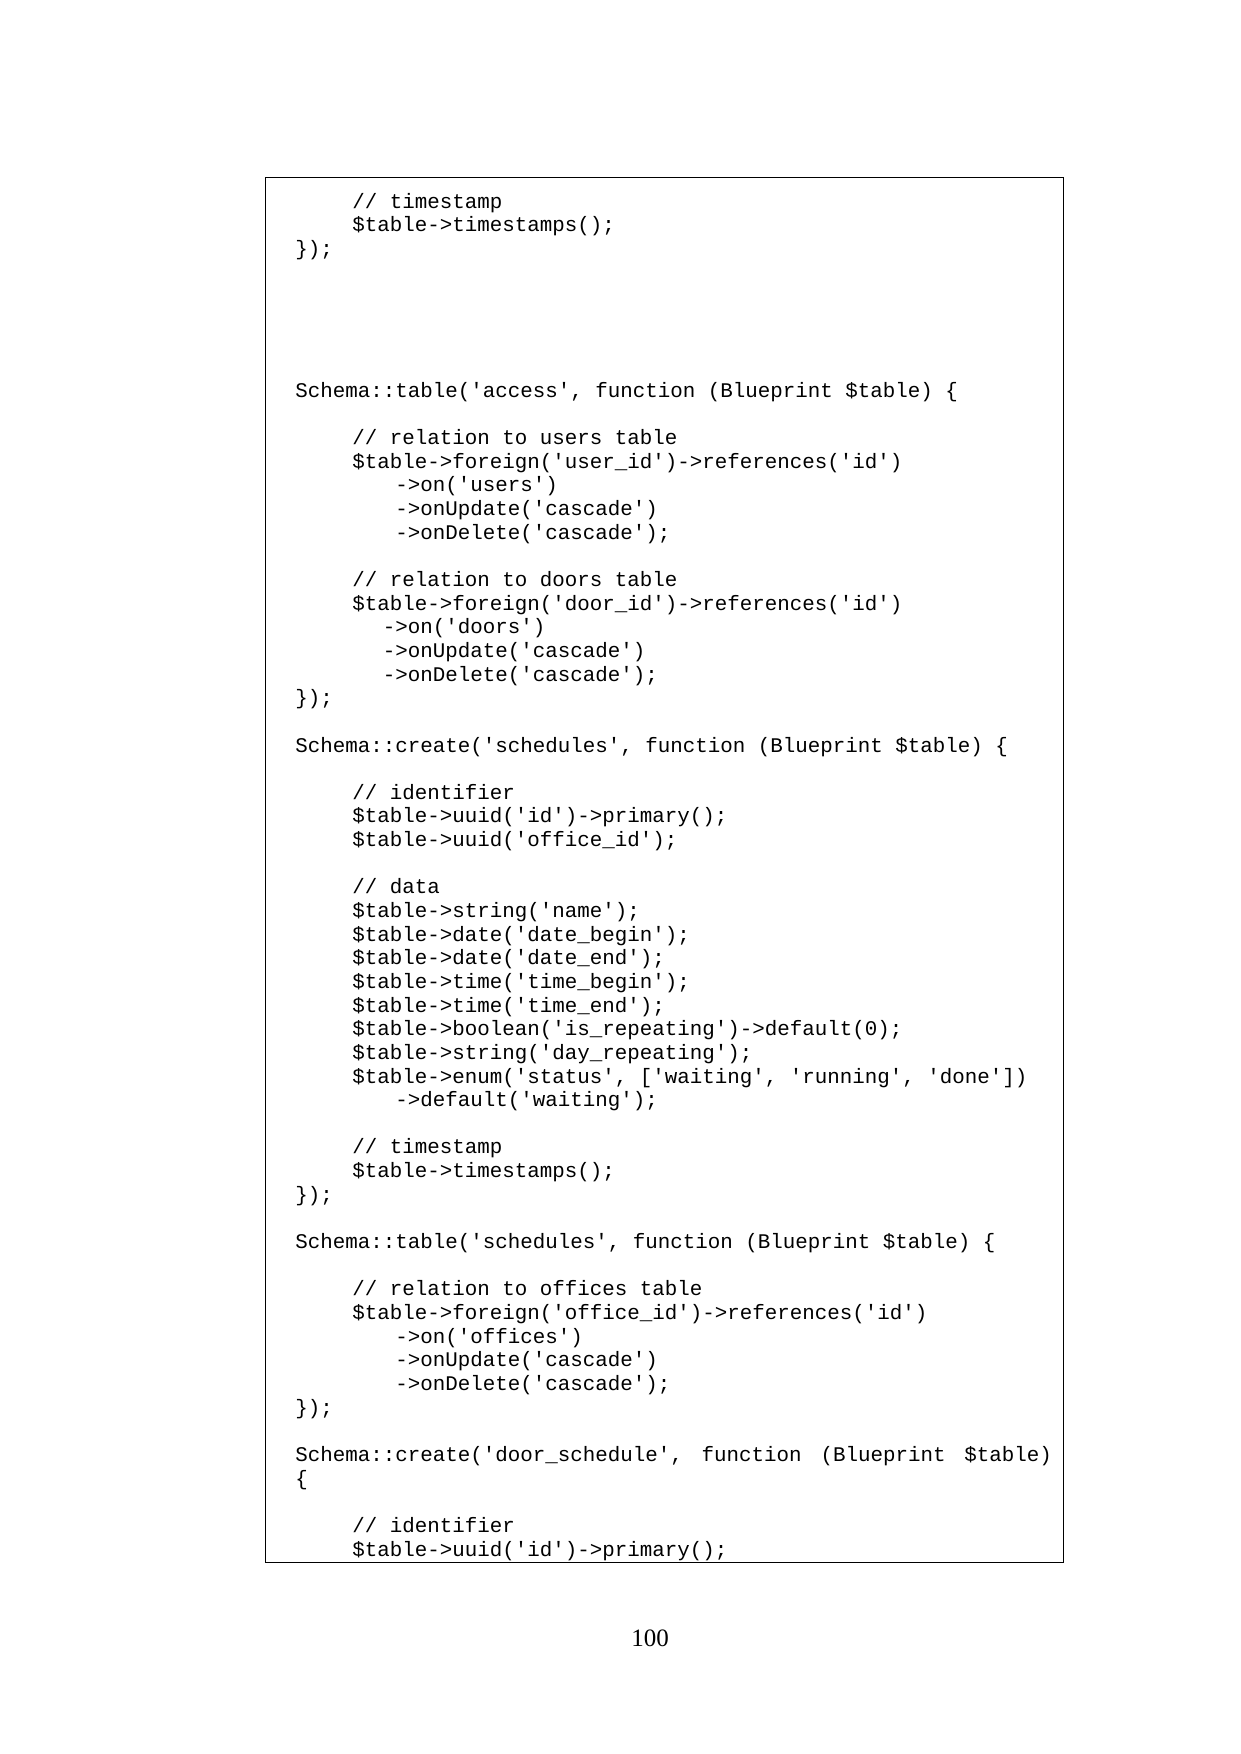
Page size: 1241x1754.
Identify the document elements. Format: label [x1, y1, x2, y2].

table_header [266, 178, 1063, 1562]
